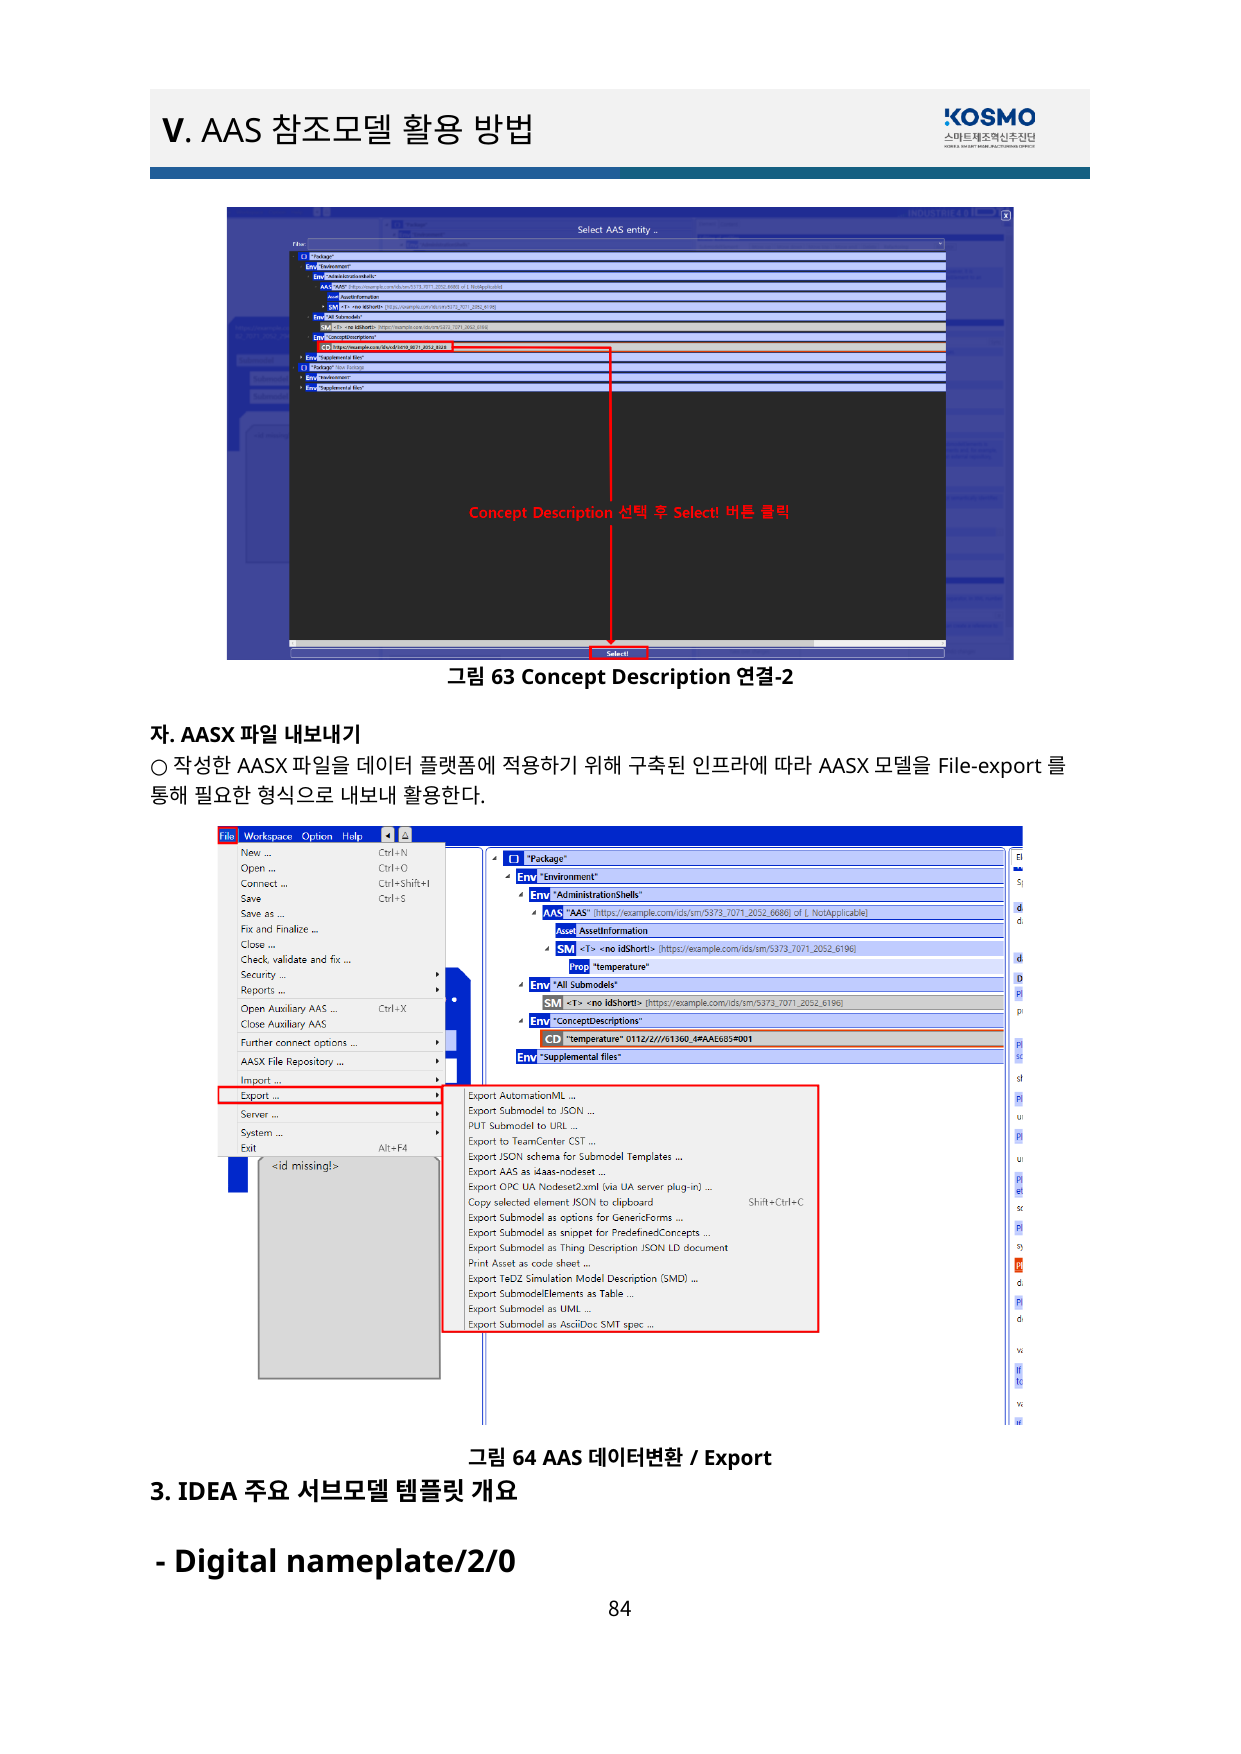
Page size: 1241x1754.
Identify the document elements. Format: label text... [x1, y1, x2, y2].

subtitle 3. IDEA 주요 서브모델 템플릿 개요 [150, 1471, 1090, 1508]
text - Digital nameplate/2/0 [155, 1539, 1092, 1581]
picture [226, 207, 1014, 660]
text 자. AASX 파일 내보내기 [150, 690, 1090, 749]
text ○ 작성한 AASX 파일을 데이터 플랫폼에 적용하기 위해 구축된 인프라에 따라 AASX 모델을 File-export 를 통해 필요한 형식으로 내보내 활용한다. [150, 749, 1090, 810]
picture [944, 108, 1035, 148]
picture [217, 826, 1023, 1425]
